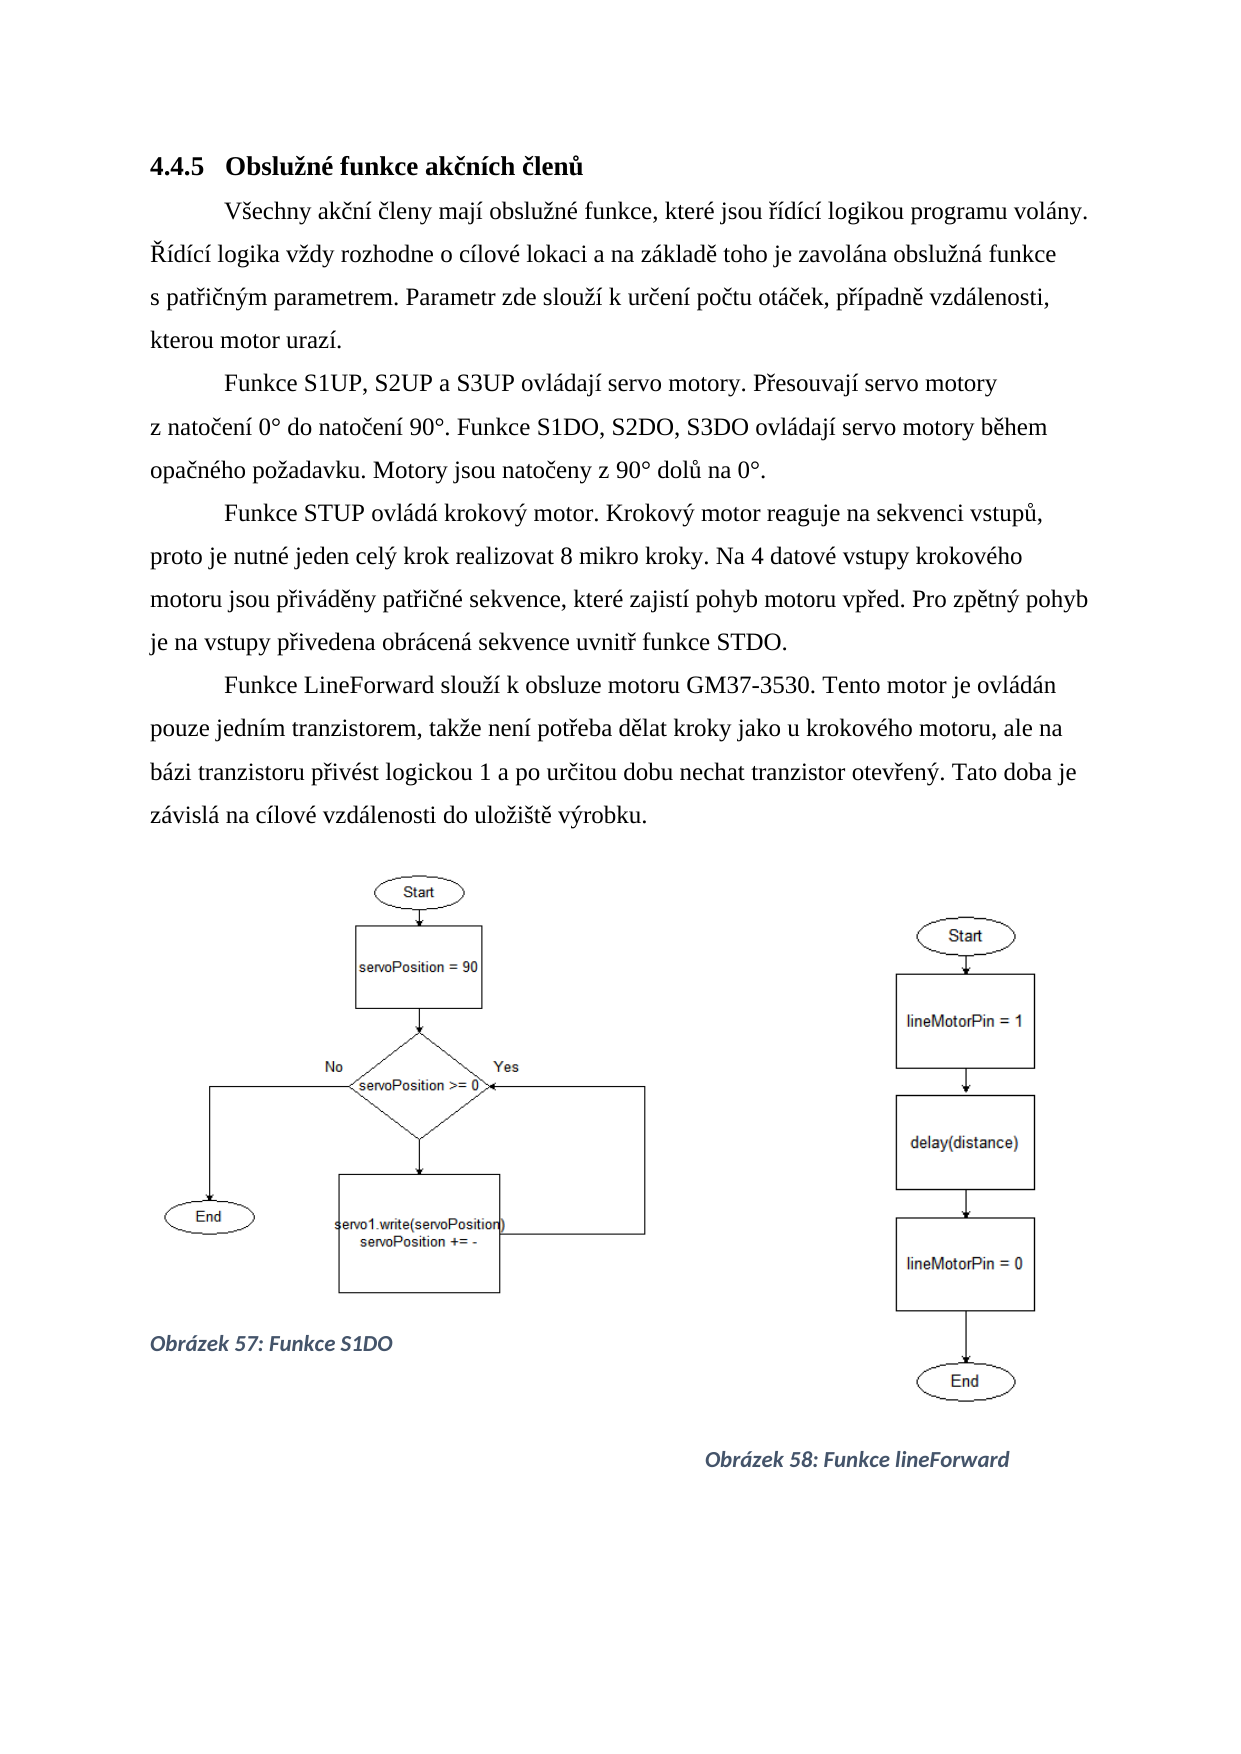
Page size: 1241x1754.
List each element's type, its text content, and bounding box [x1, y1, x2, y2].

text Funkce LineForward slouží k obsluze motoru GM37-3530. Tento motor je ovládán pouze jedním tranzistorem, takže není potřeba dělat kroky jako u krokového motoru, ale na bázi tranzistoru přivést logickou 1 a po určitou dobu nechat tranzistor otevřený. Tato doba je závislá na cílové vzdálenosti do uložiště výrobku. [150, 670, 1090, 828]
text Funkce S1UP, S2UP a S3UP ovládají servo motory. Přesouvají servo motory z natočení 0° do natočení 90°. Funkce S1DO, S2DO, S3DO ovládají servo motory během opačného požadavku. Motory jsou natočeny z 90° dolů na 0°. [150, 368, 1090, 483]
text Funkce STUP ovládá krokový motor. Krokový motor reaguje na sekvenci vstupů, proto je nutné jeden celý krok realizovat 8 mikro kroky. Na 4 datové vstupy krokového motoru jsou přiváděny patřičné sekvence, které zajistí pohyb motoru vpřed. Pro zpětný pohyb je na vstupy přivedena obrácená sekvence uvnitř funkce STDO. [150, 498, 1090, 656]
text Všechny akční členy mají obslužné funkce, které jsou řídící logikou programu volány. Řídící logika vždy rozhodne o cílové lokaci a na základě toho je zavolána obslužná funkce s patřičným parametrem. Parametr zde slouží k určení počtu otáček, případně vzdálenosti, kterou motor urazí. [150, 196, 1090, 354]
list Obslužné funkce akčních členů [150, 150, 1090, 181]
picture [858, 902, 1089, 1434]
picture [150, 856, 661, 1315]
